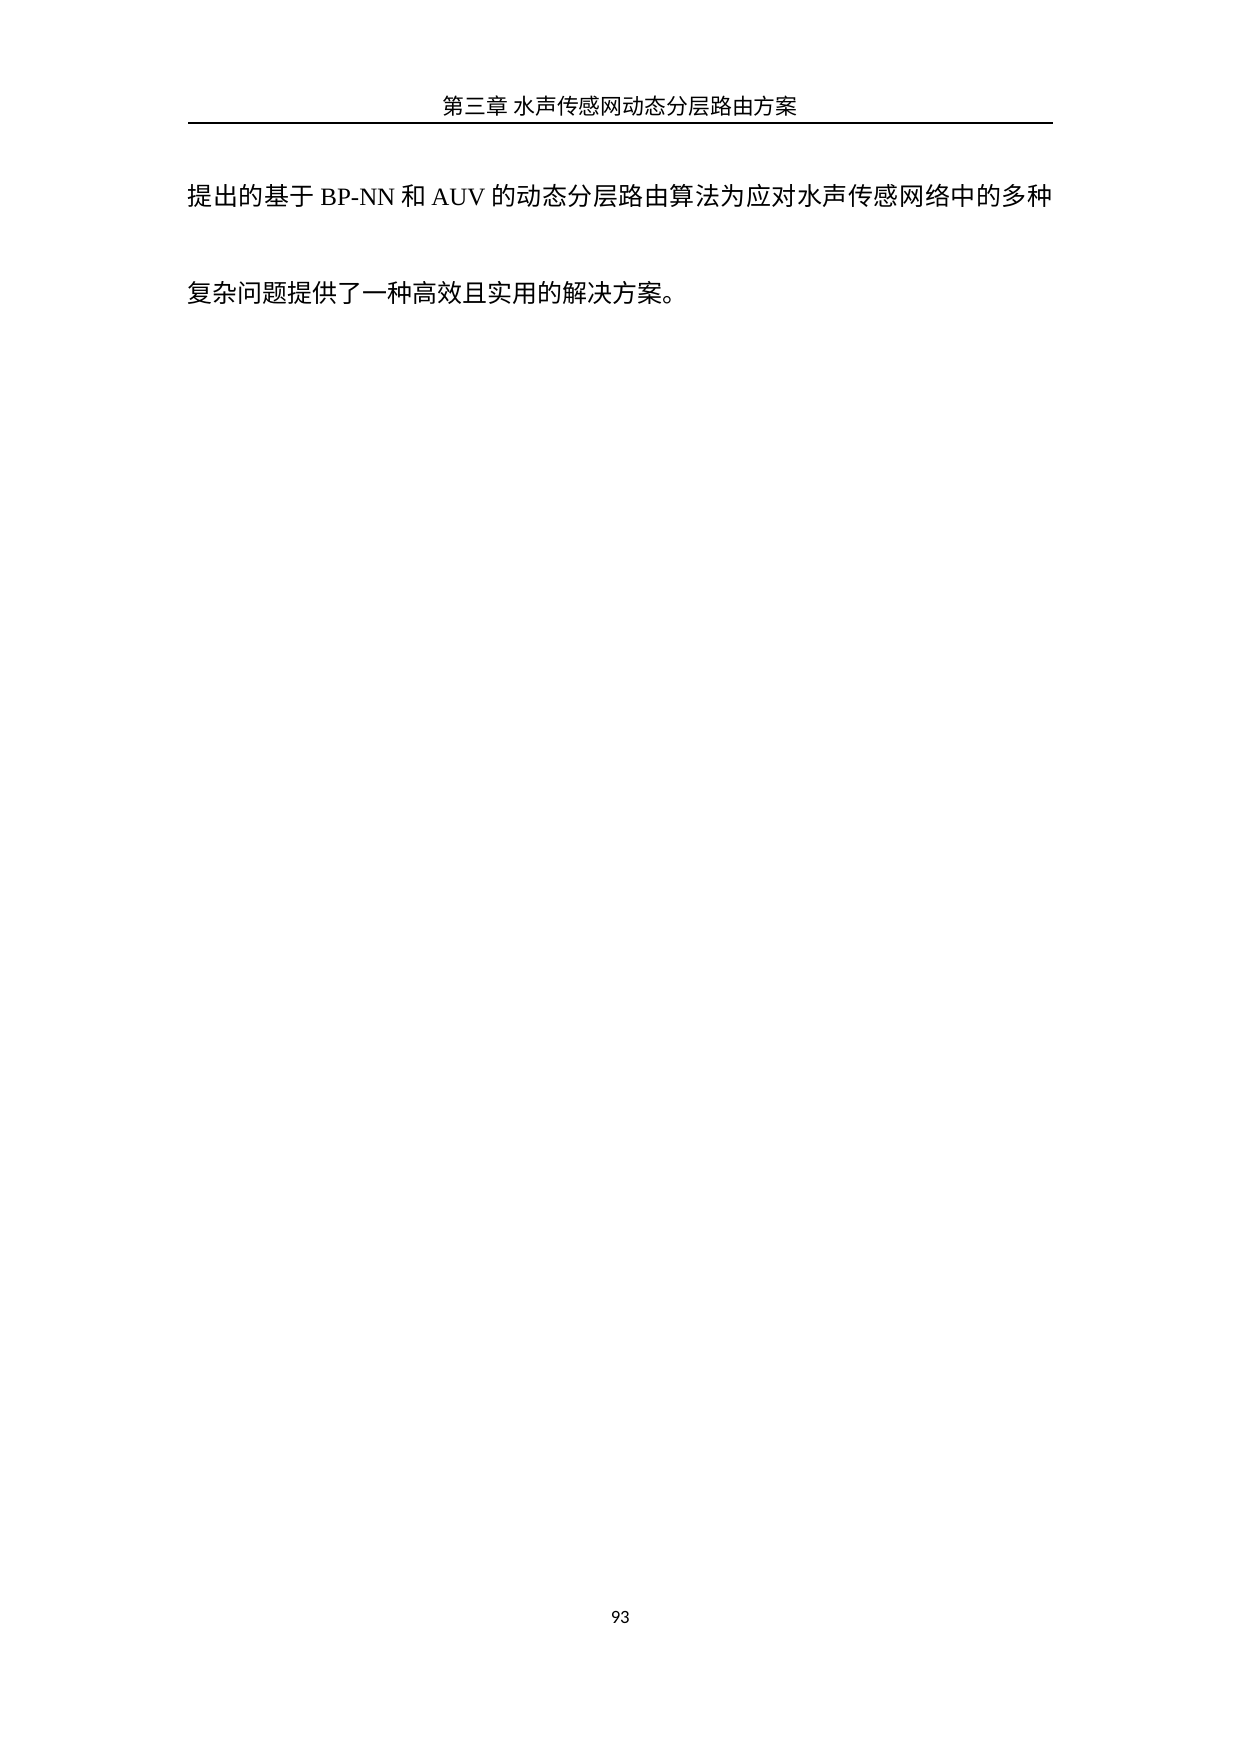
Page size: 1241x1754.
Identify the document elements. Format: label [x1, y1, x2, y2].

text [187, 162, 1053, 324]
